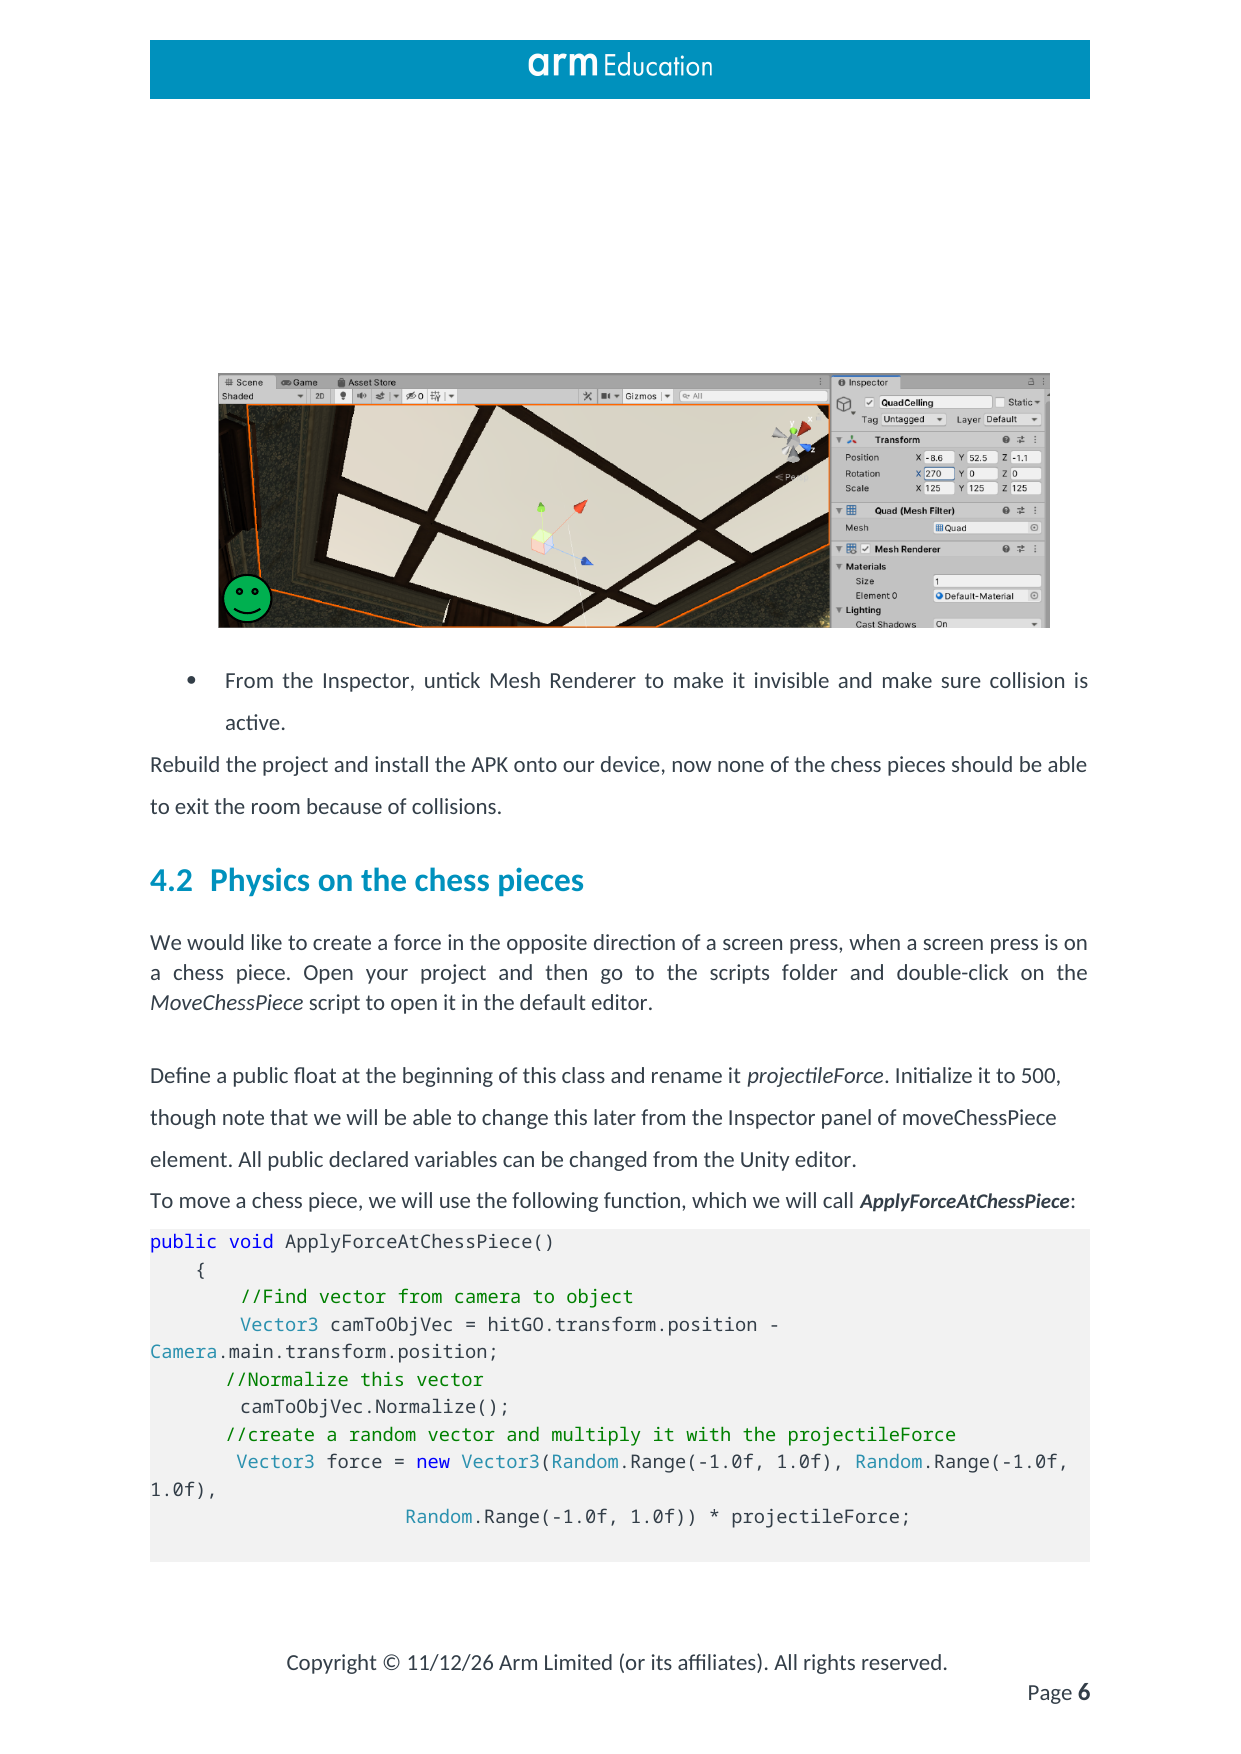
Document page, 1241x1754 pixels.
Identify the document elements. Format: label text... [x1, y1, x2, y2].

text { [150, 1256, 1090, 1282]
text //create a random vector and multiply it with the projectileForce [150, 1421, 1090, 1447]
text Vector3 camToObjVec = hitGO.transform.position - Camera.main.transform.position; [150, 1311, 1090, 1364]
text //Normalize this vector [150, 1366, 1090, 1392]
picture [218, 373, 1050, 628]
picture [570, 54, 597, 75]
text Random.Range(-1.0f, 1.0f)) * projectileForce; [150, 1504, 1090, 1529]
list From the Inspector, untick Mesh Renderer to make it invisible and make sure collision is active. [187, 666, 1090, 736]
text To move a chess piece, we will use the following function, which we will call ApplyForceAtChessPiece: [150, 1187, 1090, 1215]
picture [606, 55, 615, 75]
text Rebuild the project and install the APK onto our device, now none of the chess pieces should be able to exit the room because of collisions. [150, 750, 1090, 820]
text //Find vector from camera to object [150, 1284, 1090, 1309]
text camToObjVec.Normalize(); [150, 1394, 1090, 1419]
text Vector3 force = new Vector3(Random.Range(-1.0f, 1.0f), Random.Range(-1.0f, 1.0f), [150, 1449, 1090, 1502]
subtitle Physics on the chess pieces [150, 859, 1090, 900]
picture [554, 54, 566, 75]
picture [675, 58, 679, 75]
picture [529, 54, 548, 75]
text public void ApplyForceAtChessPiece() [150, 1229, 1090, 1254]
text Define a public float at the beginning of this class and rename it projectileForce. Initialize it to 500, though note that we will be able to change this later from the Inspector panel of moveChessPiece element. All public declared variables can be changed from the Unity editor. [150, 1019, 1090, 1173]
text We would like to create a force in the opposite direction of a screen press, when a screen press is on a chess piece. Open your project and then go to the scripts folder and double-click on the MoveChessPiece script to open it in the default editor. [150, 928, 1090, 1017]
